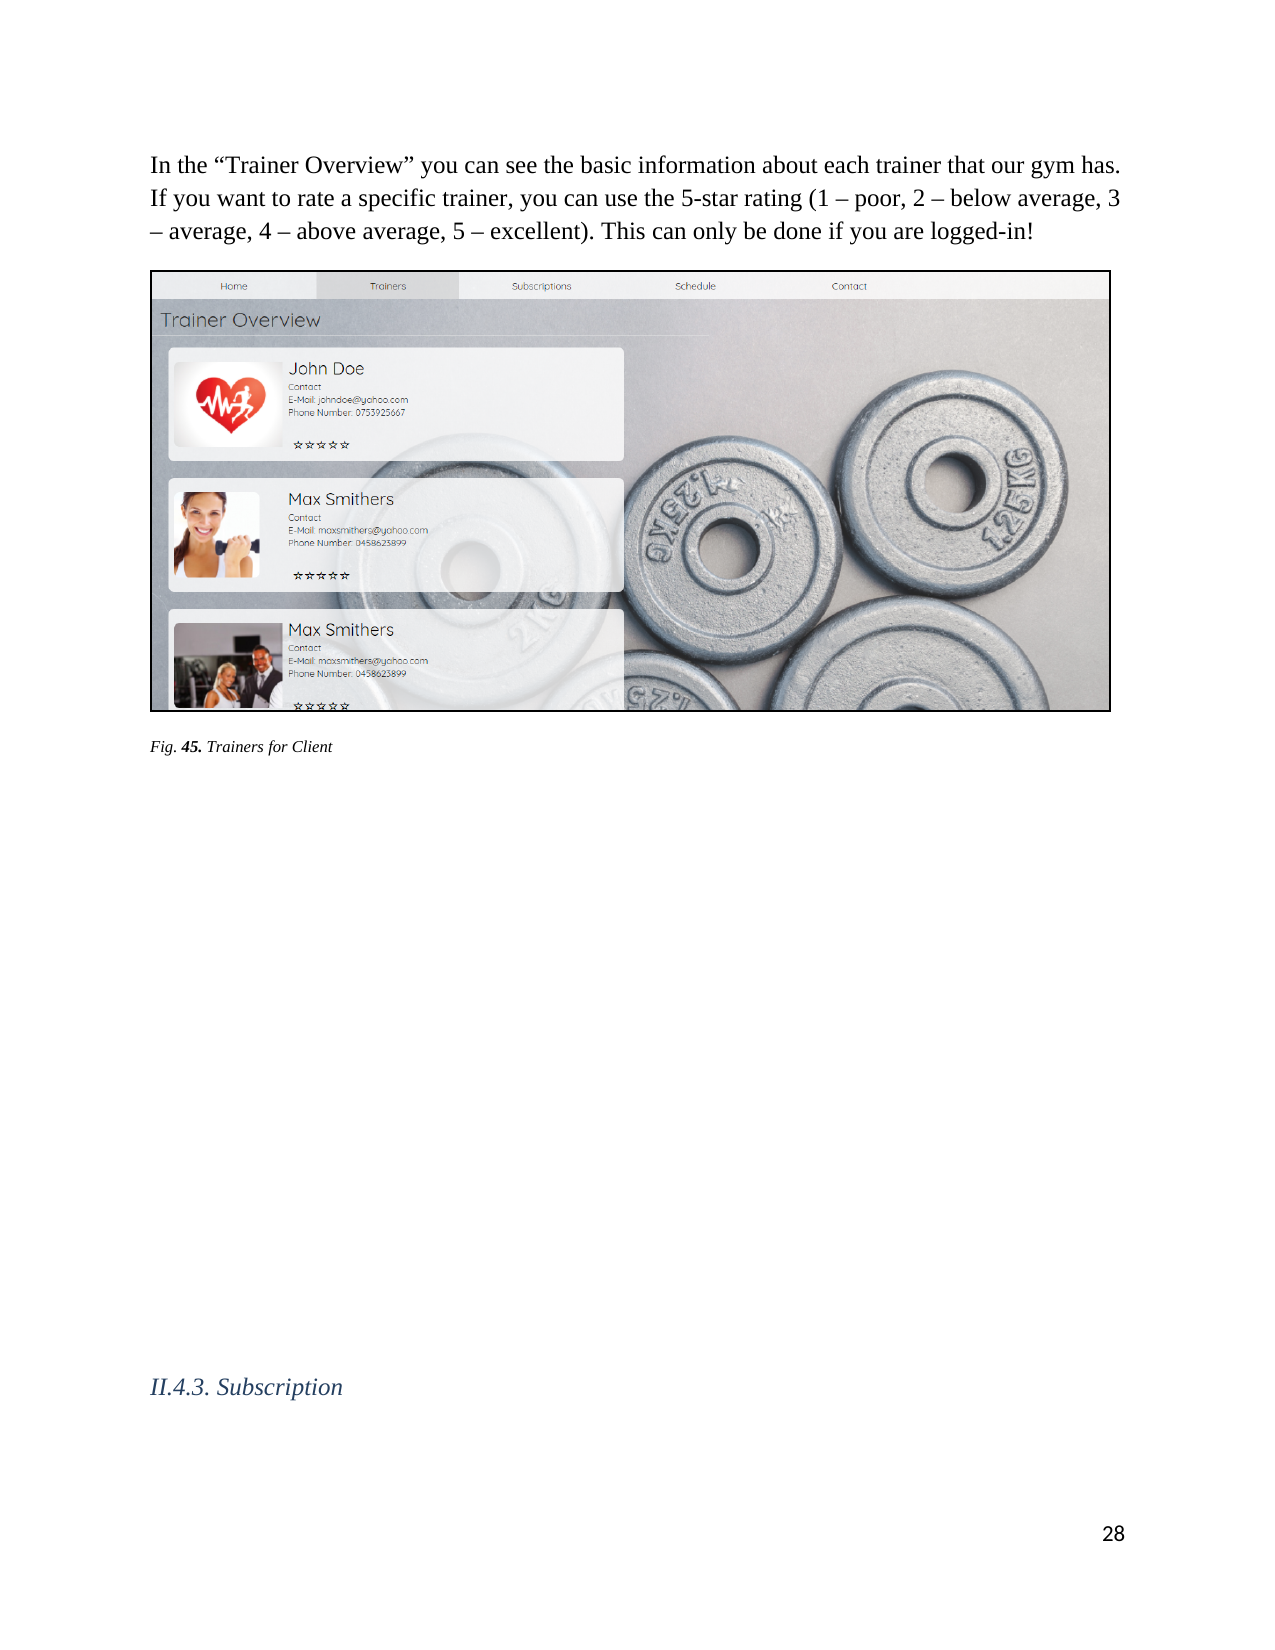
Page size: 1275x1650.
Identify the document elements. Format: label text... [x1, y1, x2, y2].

subtitle II.4.3. Subscription [150, 1372, 1125, 1401]
text Fig. 45. Trainers for Client [150, 737, 1125, 756]
text In the “Trainer Overview” you can see the basic information about each trainer that our gym has. If you want to rate a specific trainer, you can use the 5-star rating (1 – poor, 2 – below average, 3 – average, 4 – above average, 5 – excellent). This can only be done if you are logged-in! [150, 150, 1125, 245]
picture [152, 272, 1109, 710]
